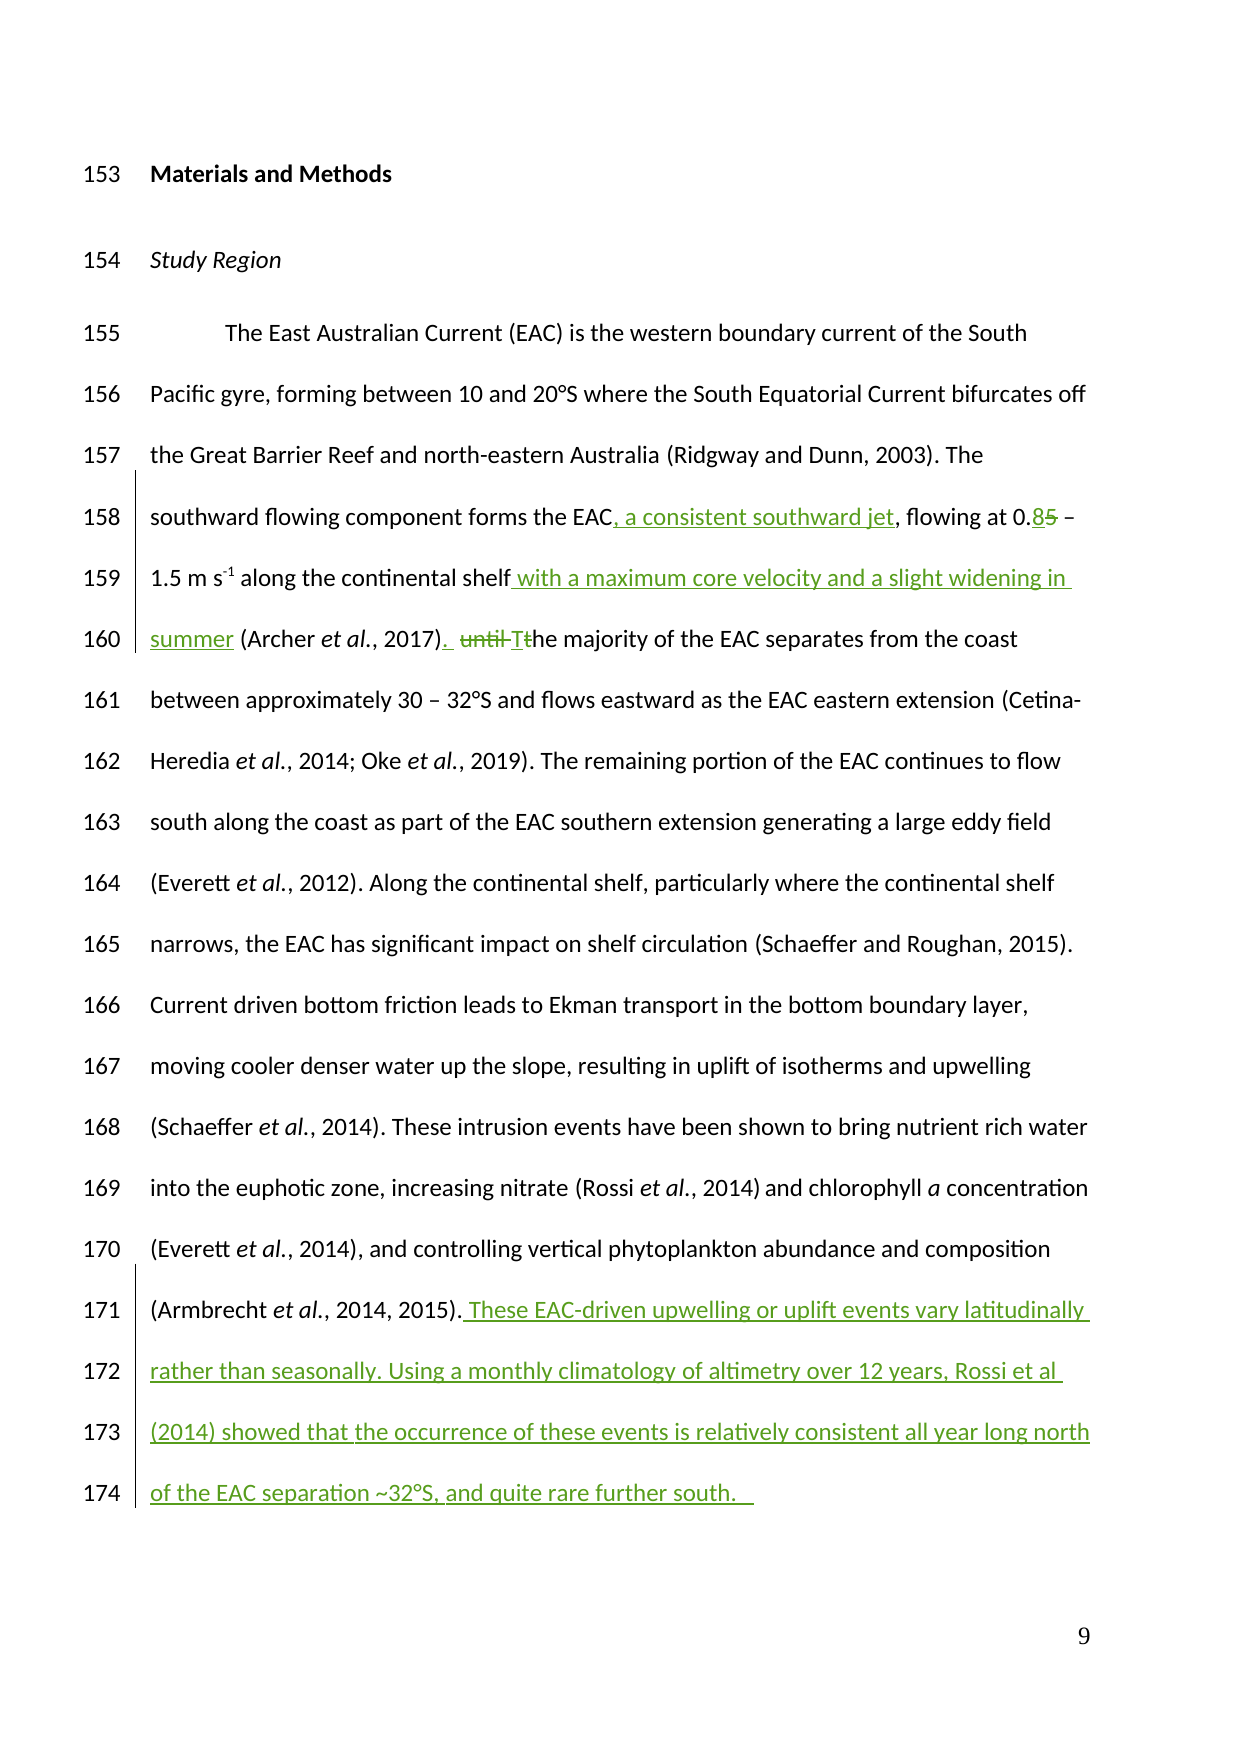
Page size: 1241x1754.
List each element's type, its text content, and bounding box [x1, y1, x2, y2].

subtitle Materials and Methods [150, 158, 1090, 188]
subtitle Study Region [150, 244, 1090, 274]
text The East Australian Current (EAC) is the western boundary current of the South Pacific gyre, forming between 10 and 20°S where the South Equatorial Current bifurcates off the Great Barrier Reef and north-eastern Australia (Ridgway and Dunn, 2003). The southward flowing component forms the EAC, flowing at 0. – 1.5 m s-1 along the continental shelf (Archer et al., 2017) he majority of the EAC separates from the coast between approximately 30 – 32°S and flows eastward as the EAC eastern extension (Cetina-Heredia et al., 2014; Oke et al., 2019). The remaining portion of the EAC continues to flow south along the coast as part of the EAC southern extension generating a large eddy field (Everett et al., 2012). Along the continental shelf, particularly where the continental shelf narrows, the EAC has significant impact on shelf circulation (Schaeffer and Roughan, 2015). Current driven bottom friction leads to Ekman transport in the bottom boundary layer, moving cooler denser water up the slope, resulting in uplift of isotherms and upwelling (Schaeffer et al., 2014). These intrusion events have been shown to bring nutrient rich water into the euphotic zone, increasing nitrate (Rossi et al., 2014) and chlorophyll a concentration (Everett et al., 2014), and controlling vertical phytoplankton abundance and composition (Armbrecht et al., 2014, 2015). [150, 317, 1090, 1442]
